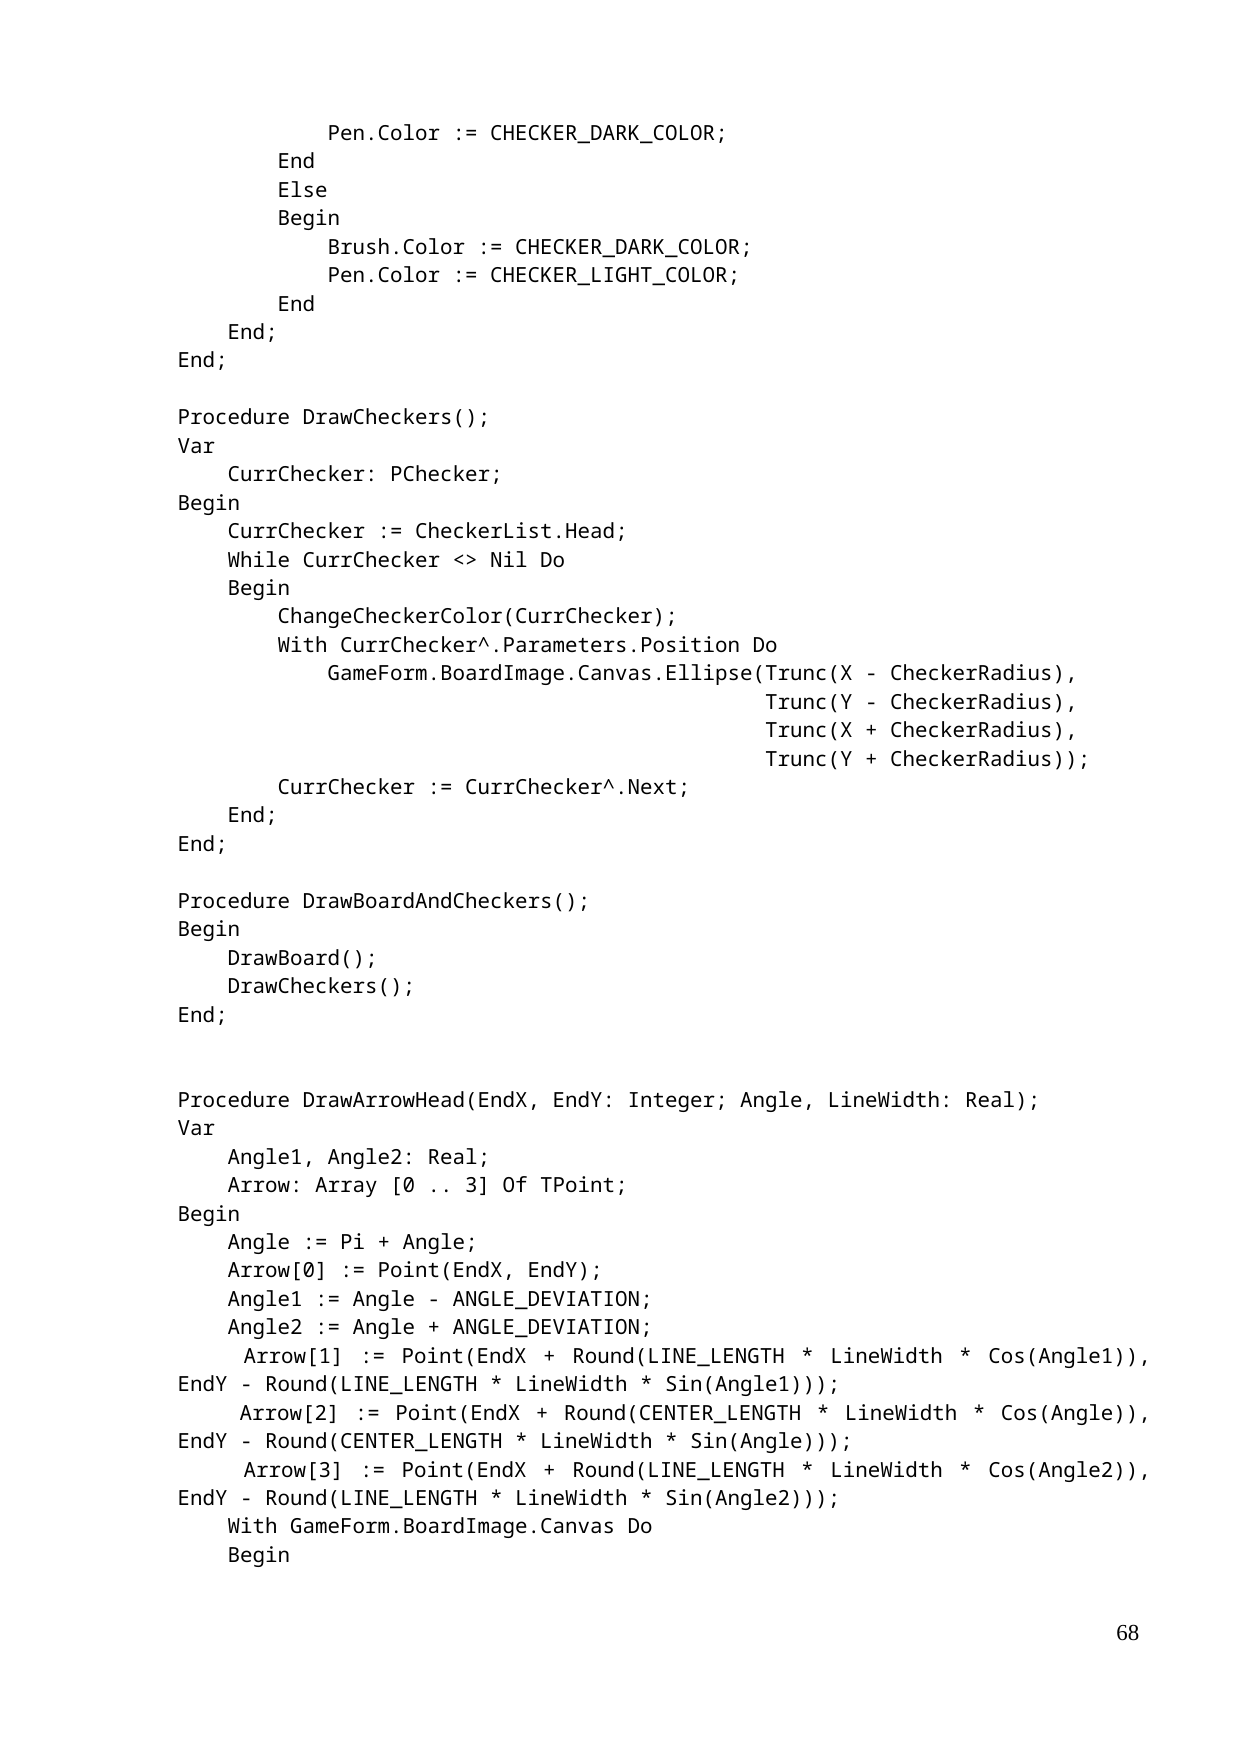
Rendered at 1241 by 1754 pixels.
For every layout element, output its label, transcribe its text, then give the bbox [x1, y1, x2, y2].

text Trunc(X + CheckerRadius), [177, 715, 1152, 744]
text Begin [177, 914, 1152, 943]
text CurrChecker := CheckerList.Head; [177, 516, 1152, 545]
text End; [177, 1000, 1152, 1028]
text With CurrChecker^.Parameters.Position Do [177, 630, 1152, 658]
text ChangeCheckerColor(CurrChecker); [177, 602, 1152, 630]
text Else [177, 175, 1152, 203]
text Arrow: Array [0 .. 3] Of TPoint; [177, 1170, 1152, 1199]
text Arrow[2] := Point(EndX + Round(CENTER_LENGTH * LineWidth * Cos(Angle)), EndY - Round(CENTER_LENGTH * LineWidth * Sin(Angle))); [177, 1398, 1152, 1455]
text GameForm.BoardImage.Canvas.Ellipse(Trunc(X - CheckerRadius), [177, 658, 1152, 687]
text While CurrChecker <> Nil Do [177, 545, 1152, 573]
text With GameForm.BoardImage.Canvas Do [177, 1512, 1152, 1540]
text Trunc(Y - CheckerRadius), [177, 687, 1152, 715]
text Procedure DrawCheckers(); [177, 402, 1152, 431]
text Pen.Color := CHECKER_DARK_COLOR; [177, 118, 1152, 147]
text Var [177, 431, 1152, 459]
text Procedure DrawArrowHead(EndX, EndY: Integer; Angle, LineWidth: Real); [177, 1085, 1152, 1113]
text Var [177, 1113, 1152, 1142]
text DrawBoard(); [177, 943, 1152, 971]
text Begin [177, 203, 1152, 232]
text Pen.Color := CHECKER_LIGHT_COLOR; [177, 260, 1152, 289]
text End; [177, 346, 1152, 374]
text Begin [177, 1199, 1152, 1227]
text Angle := Pi + Angle; [177, 1227, 1152, 1256]
text DrawCheckers(); [177, 971, 1152, 1000]
text Begin [177, 1540, 1152, 1568]
text End; [177, 829, 1152, 857]
text Begin [177, 488, 1152, 516]
text CurrChecker: PChecker; [177, 459, 1152, 488]
text CurrChecker := CurrChecker^.Next; [177, 772, 1152, 801]
text End [177, 289, 1152, 317]
text Trunc(Y + CheckerRadius)); [177, 744, 1152, 772]
text End; [177, 317, 1152, 346]
text Procedure DrawBoardAndCheckers(); [177, 886, 1152, 914]
text Arrow[3] := Point(EndX + Round(LINE_LENGTH * LineWidth * Cos(Angle2)), EndY - Round(LINE_LENGTH * LineWidth * Sin(Angle2))); [177, 1455, 1152, 1512]
text Angle1 := Angle - ANGLE_DEVIATION; [177, 1284, 1152, 1312]
text Angle1, Angle2: Real; [177, 1142, 1152, 1170]
text End; [177, 801, 1152, 829]
text Begin [177, 573, 1152, 602]
text End [177, 147, 1152, 175]
text Angle2 := Angle + ANGLE_DEVIATION; [177, 1312, 1152, 1341]
text Arrow[0] := Point(EndX, EndY); [177, 1256, 1152, 1284]
text Arrow[1] := Point(EndX + Round(LINE_LENGTH * LineWidth * Cos(Angle1)), EndY - Round(LINE_LENGTH * LineWidth * Sin(Angle1))); [177, 1341, 1152, 1398]
text Brush.Color := CHECKER_DARK_COLOR; [177, 232, 1152, 260]
